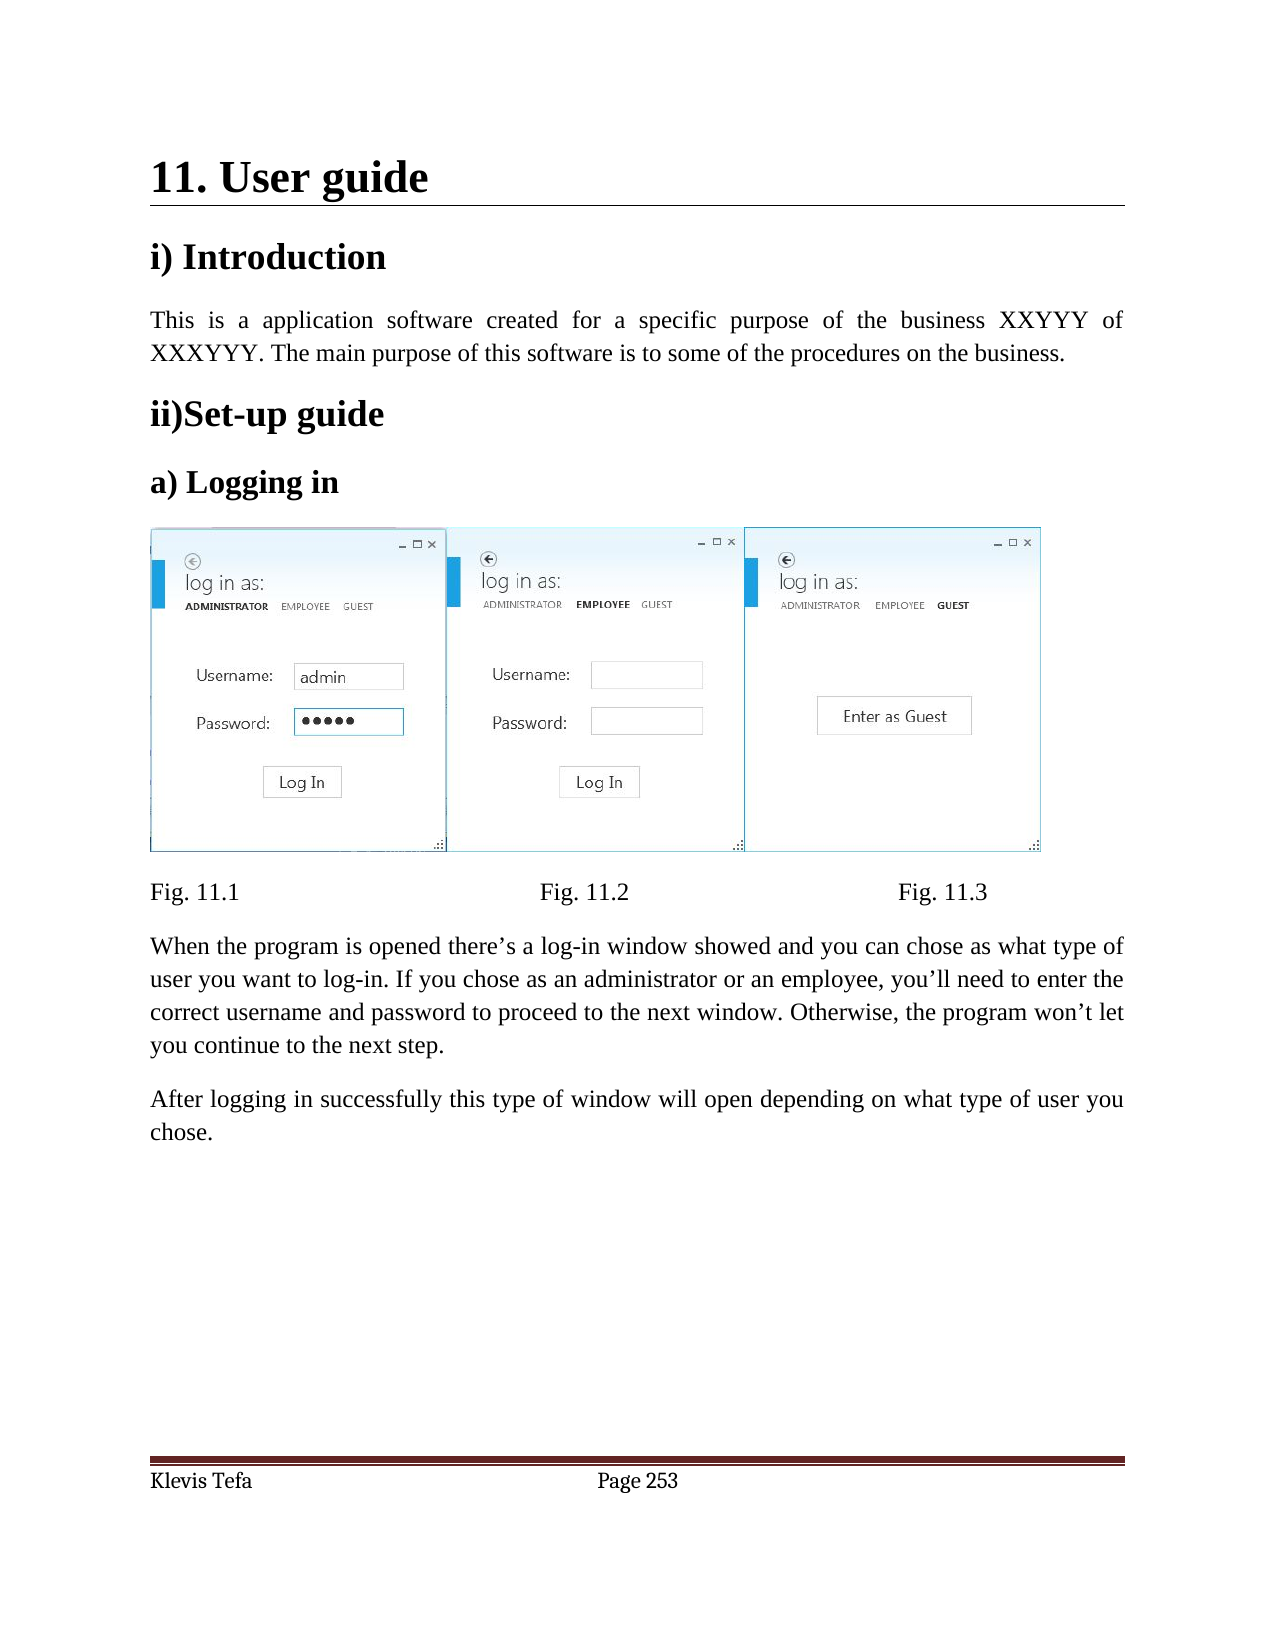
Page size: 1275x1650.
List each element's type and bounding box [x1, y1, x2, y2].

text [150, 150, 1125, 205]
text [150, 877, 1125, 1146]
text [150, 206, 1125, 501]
picture [150, 527, 1041, 852]
